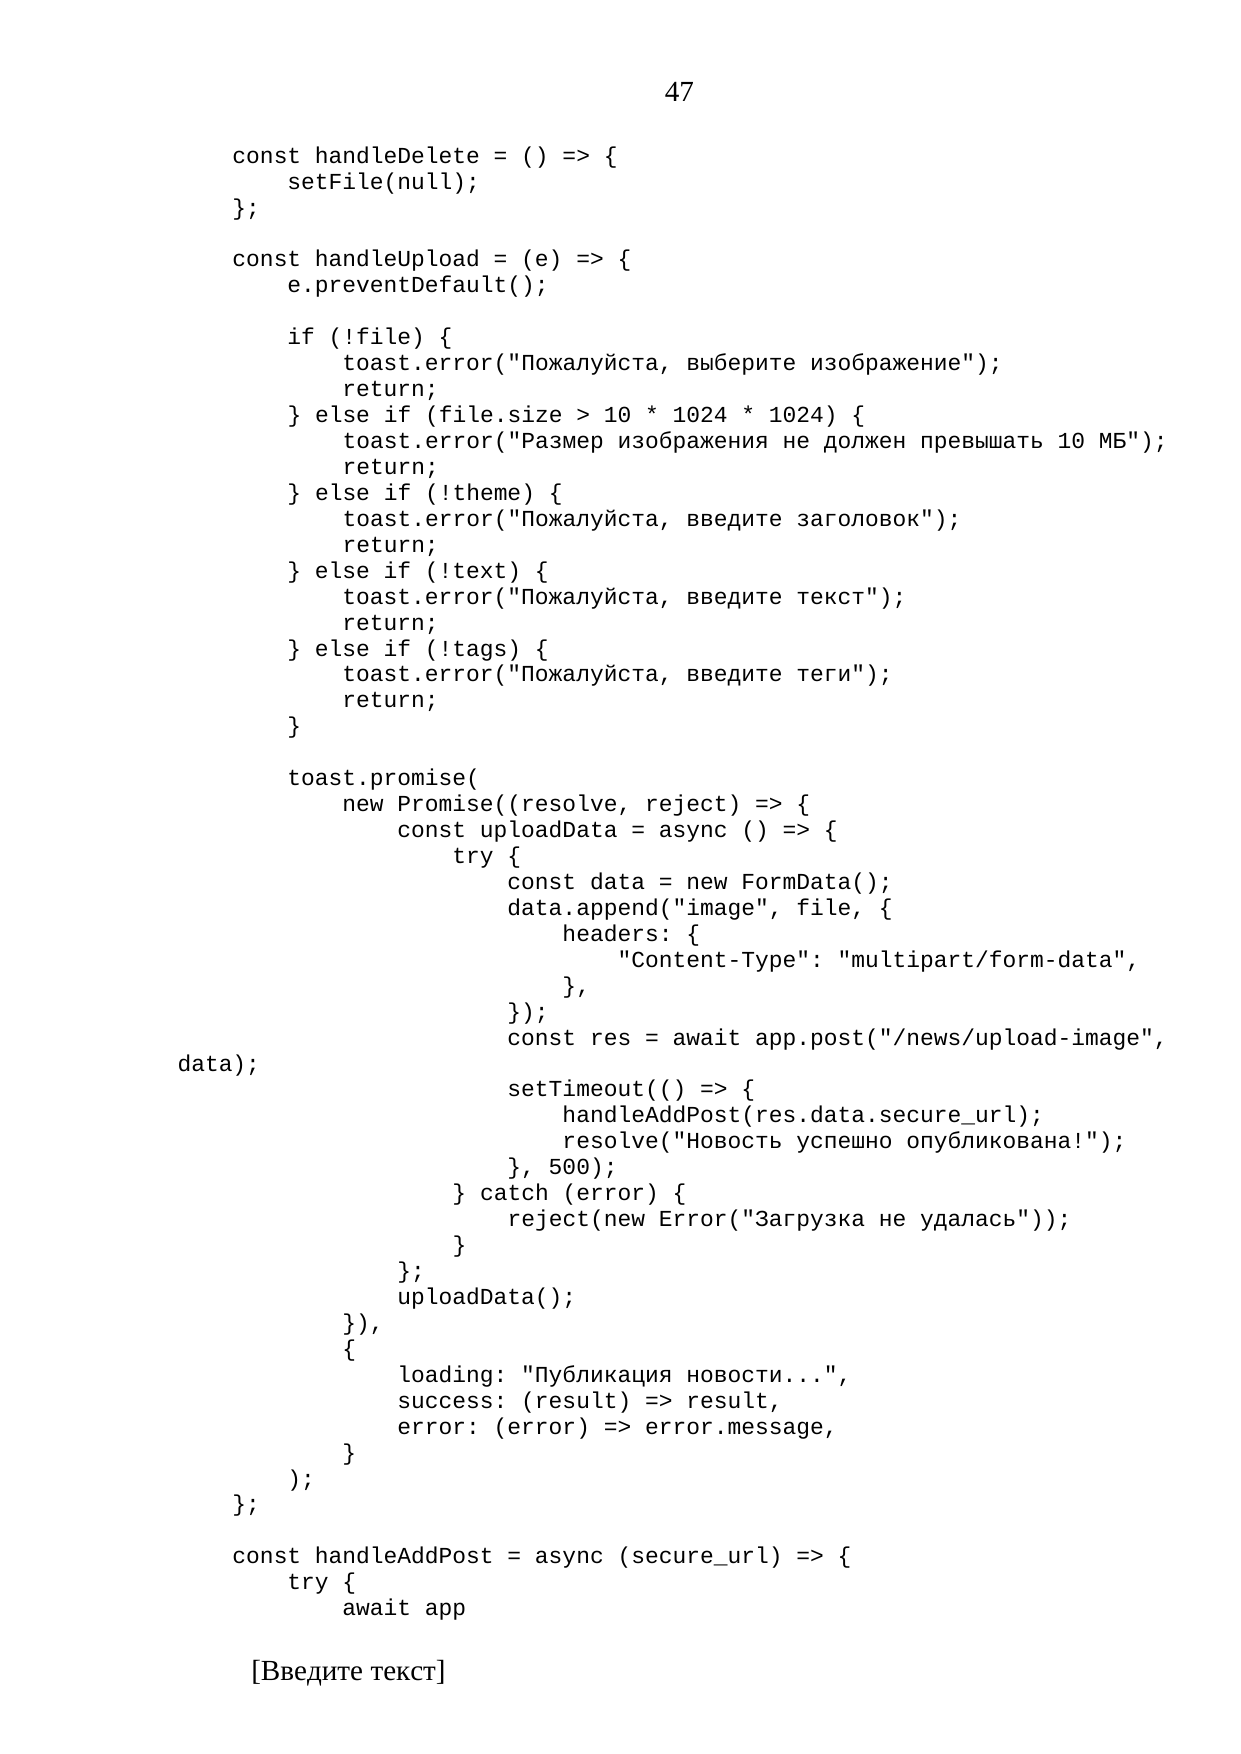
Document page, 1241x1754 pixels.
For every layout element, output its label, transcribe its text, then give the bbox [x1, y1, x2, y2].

text } else if (!tags) { [177, 637, 1181, 663]
text handleAddPost(res.data.secure_url); [177, 1104, 1181, 1130]
text setFile(null); [177, 170, 1181, 196]
text new Promise((resolve, reject) => { [177, 792, 1181, 818]
text }), [177, 1311, 1181, 1337]
text const handleUpload = (e) => { [177, 248, 1181, 274]
text }; [177, 1259, 1181, 1285]
text }; [177, 196, 1181, 222]
text e.preventDefault(); [177, 274, 1181, 300]
text try { [177, 844, 1181, 870]
text loading: "Публикация новости...", [177, 1363, 1181, 1389]
text if (!file) { [177, 326, 1181, 352]
text await app [177, 1597, 1181, 1622]
text const handleDelete = () => { [177, 144, 1181, 170]
text const res = await app.post("/news/upload-image", data); [177, 1026, 1181, 1078]
text toast.error("Размер изображения не должен превышать 10 МБ"); [177, 429, 1181, 455]
text "Content-Type": "multipart/form-data", [177, 948, 1181, 974]
text return; [177, 377, 1181, 403]
text try { [177, 1571, 1181, 1597]
text headers: { [177, 922, 1181, 948]
text toast.error("Пожалуйста, введите теги"); [177, 663, 1181, 689]
text }); [177, 1000, 1181, 1026]
text } else if (!theme) { [177, 481, 1181, 507]
text return; [177, 455, 1181, 481]
text ); [177, 1467, 1181, 1493]
text }; [177, 1493, 1181, 1519]
text const handleAddPost = async (secure_url) => { [177, 1545, 1181, 1571]
text uploadData(); [177, 1285, 1181, 1311]
text toast.error("Пожалуйста, выберите изображение"); [177, 352, 1181, 377]
text const data = new FormData(); [177, 870, 1181, 896]
text return; [177, 689, 1181, 715]
text toast.error("Пожалуйста, введите заголовок"); [177, 507, 1181, 533]
text } [177, 715, 1181, 741]
text } catch (error) { [177, 1182, 1181, 1207]
text { [177, 1337, 1181, 1363]
text return; [177, 533, 1181, 559]
text }, 500); [177, 1156, 1181, 1182]
text } else if (file.size > 10 * 1024 * 1024) { [177, 403, 1181, 429]
text success: (result) => result, [177, 1389, 1181, 1415]
text toast.error("Пожалуйста, введите текст"); [177, 585, 1181, 611]
text const uploadData = async () => { [177, 818, 1181, 844]
text } [177, 1441, 1181, 1467]
text resolve("Новость успешно опубликована!"); [177, 1130, 1181, 1156]
text error: (error) => error.message, [177, 1415, 1181, 1441]
text return; [177, 611, 1181, 637]
text } else if (!text) { [177, 559, 1181, 585]
text }, [177, 974, 1181, 1000]
text setTimeout(() => { [177, 1078, 1181, 1104]
text data.append("image", file, { [177, 896, 1181, 922]
text toast.promise( [177, 767, 1181, 792]
text } [177, 1233, 1181, 1259]
text reject(new Error("Загрузка не удалась")); [177, 1207, 1181, 1233]
